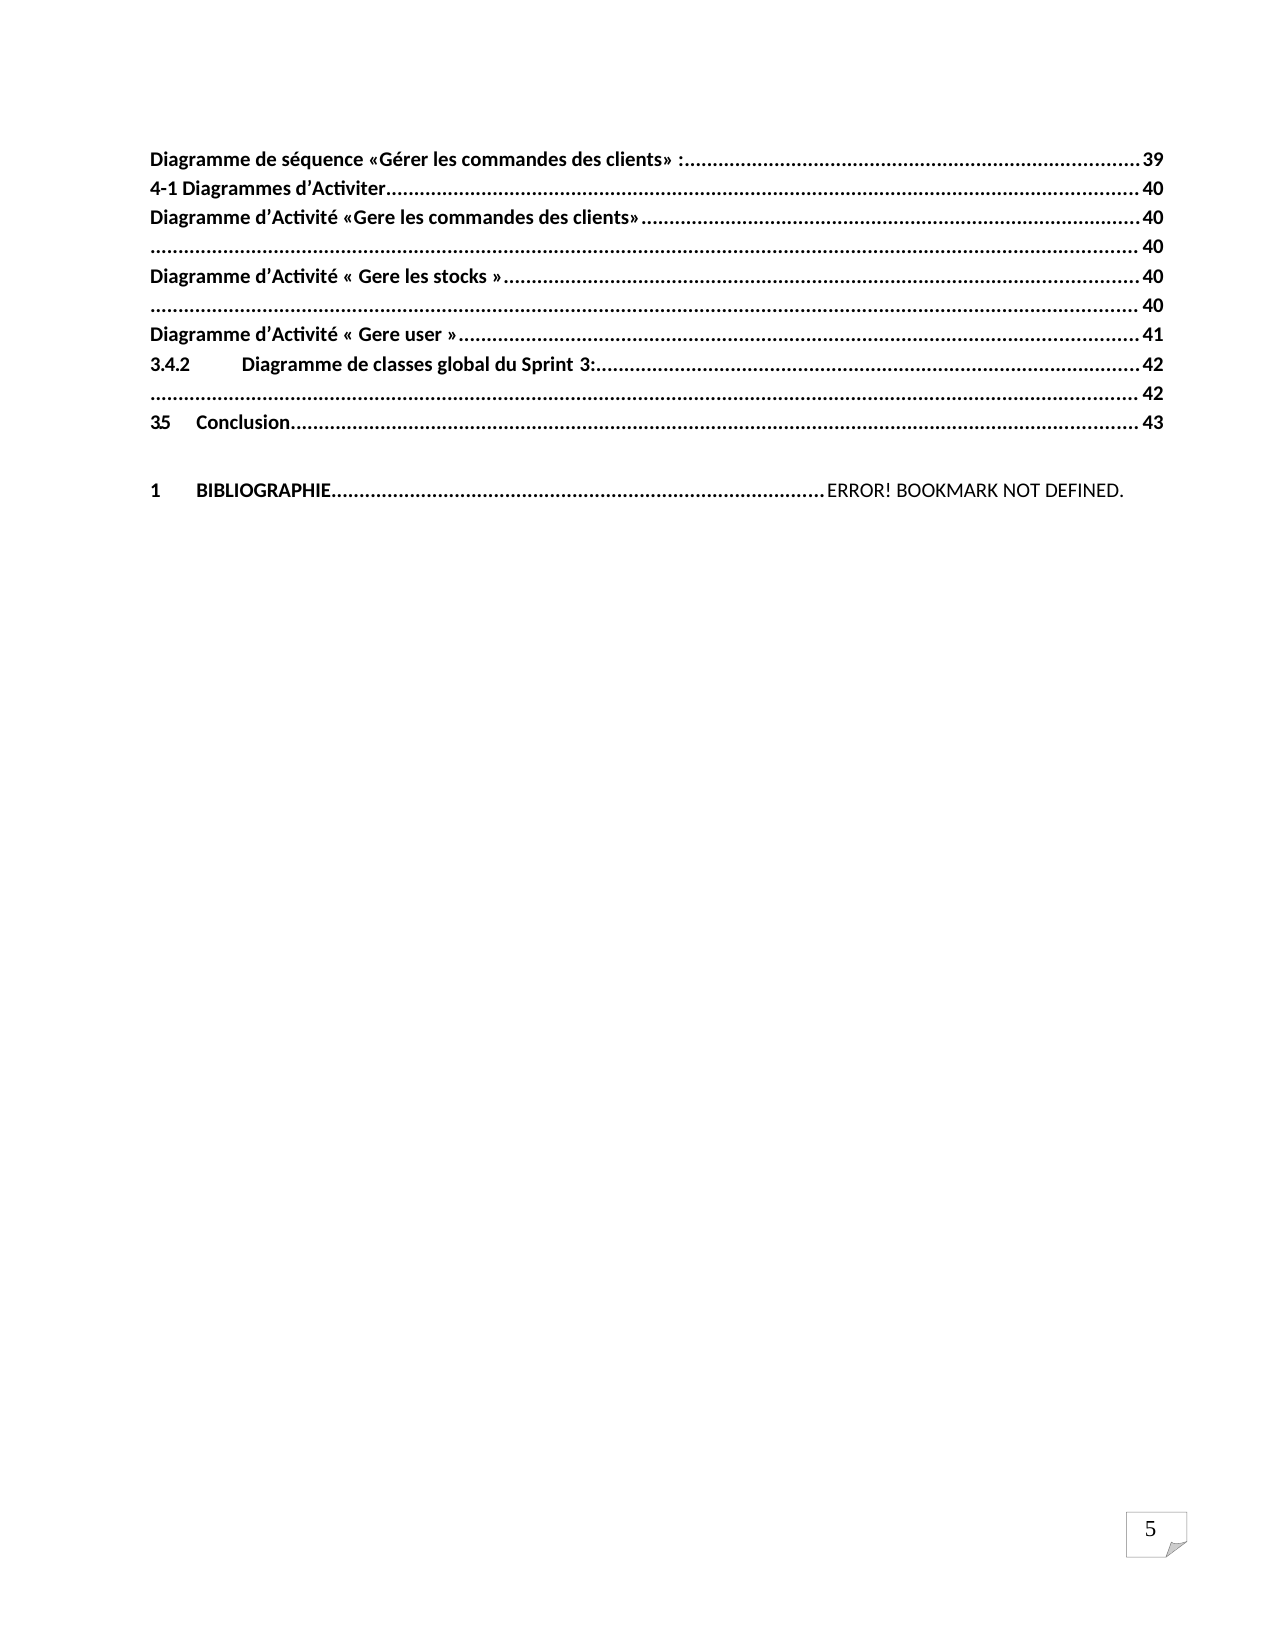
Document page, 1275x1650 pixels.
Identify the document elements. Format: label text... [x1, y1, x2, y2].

picture [1168, 1544, 1181, 1554]
picture [1165, 1541, 1171, 1556]
list BIBLIOGRAPHIE ERROR! BOOKMARK NOT DEFINED. [150, 478, 1164, 503]
picture [1168, 1543, 1187, 1557]
